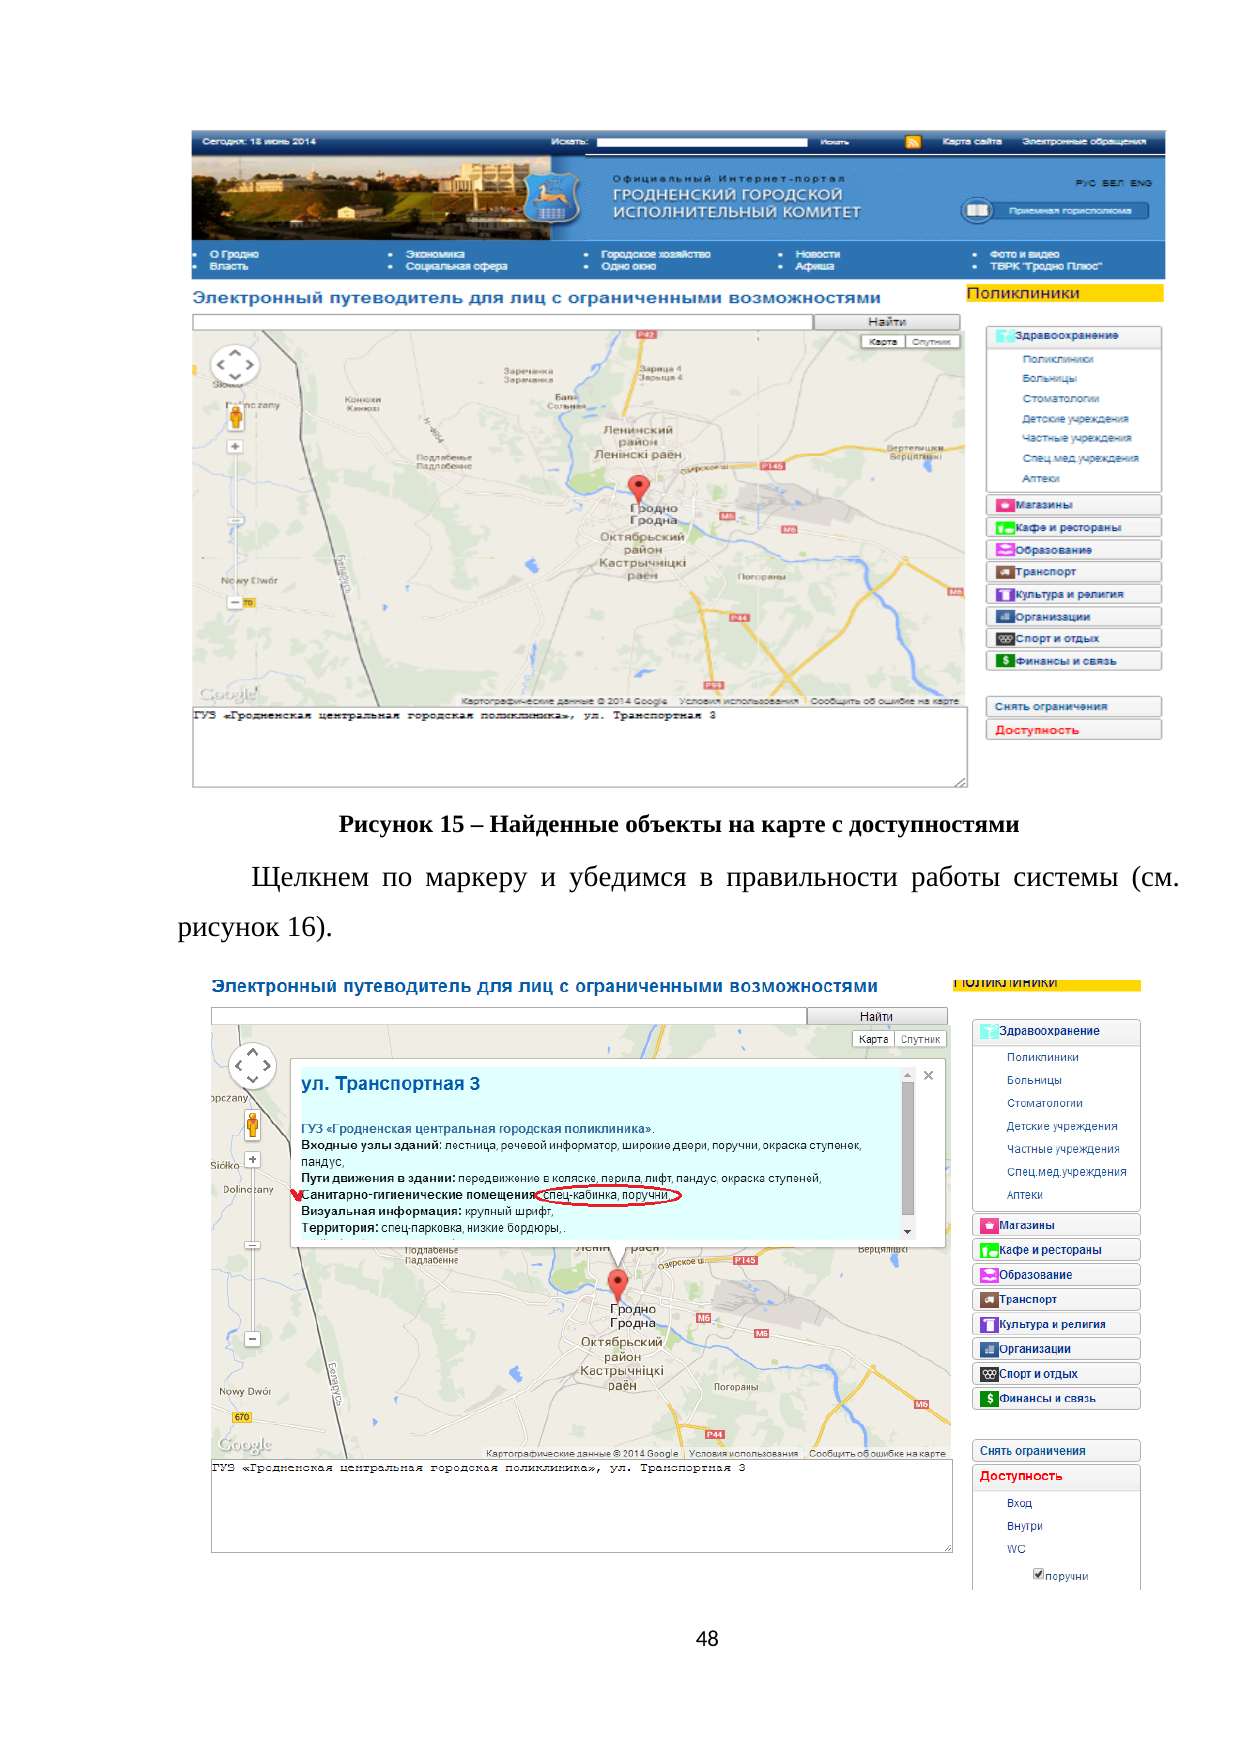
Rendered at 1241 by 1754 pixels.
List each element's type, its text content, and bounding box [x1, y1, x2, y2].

text Щелкнем по маркеру и убедимся в правильности работы системы (см. рисунок 16). [177, 859, 1181, 942]
picture [191, 130, 1167, 789]
text Рисунок 15 – Найденные объекты на карте с доступностями [177, 809, 1181, 838]
picture [209, 980, 1149, 1590]
